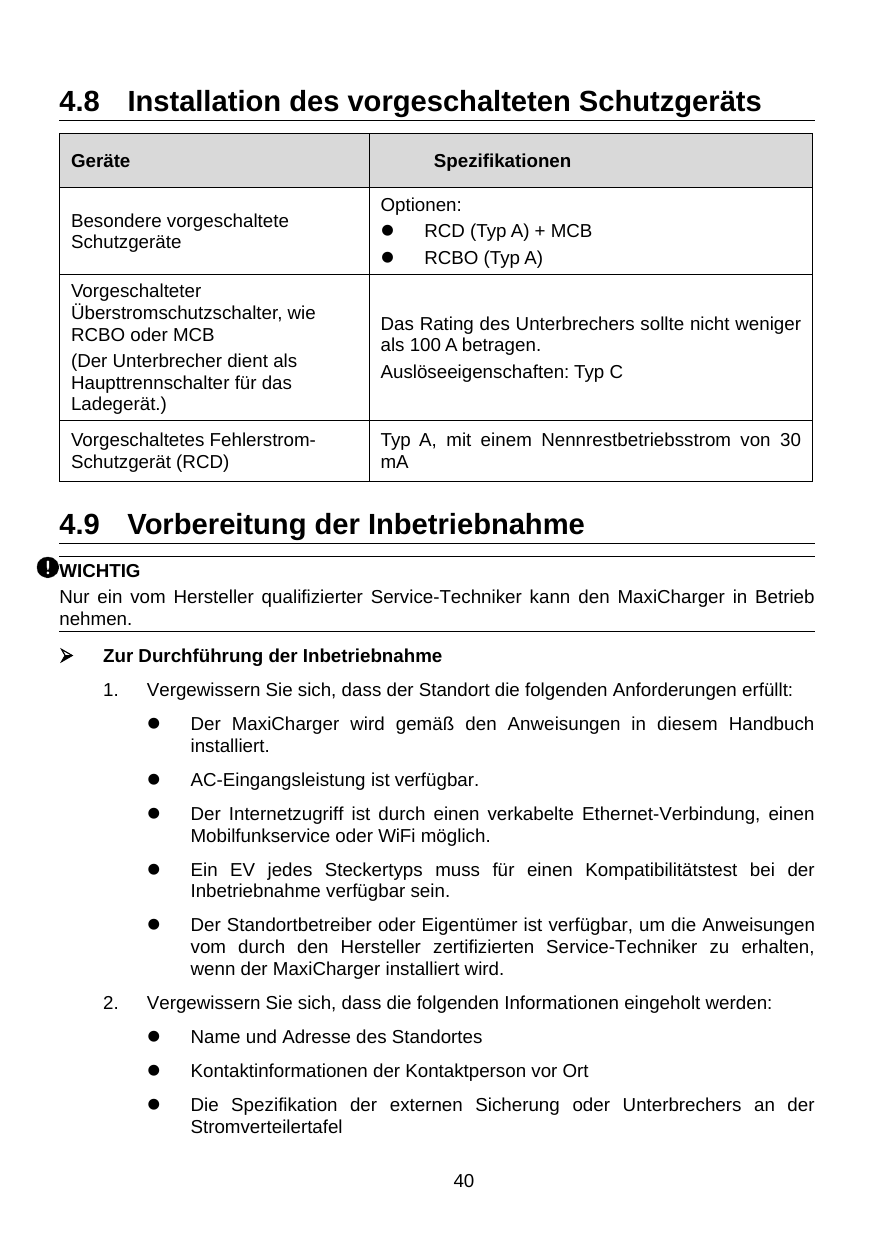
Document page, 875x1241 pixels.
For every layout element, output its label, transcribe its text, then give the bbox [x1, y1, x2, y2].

table_cell Typ A, mit einem Nennrestbetriebsstrom von 30 mA [370, 421, 812, 481]
table_cell Besondere vorgeschaltete Schutzgeräte [60, 188, 369, 274]
picture [35, 555, 59, 579]
list Der Standortbetreiber oder Eigentümer ist verfügbar, um die Anweisungen vom durch den Hersteller zertifizierten Service-Techniker zu erhalten, wenn der MaxiCharger installiert wird. [147, 914, 815, 979]
table_cell Vorgeschaltetes Fehlerstrom-Schutzgerät (RCD) [60, 421, 369, 481]
list Der MaxiCharger wird gemäß den Anweisungen in diesem Handbuch installiert. [147, 713, 815, 756]
list AC-Eingangsleistung ist verfügbar. [147, 769, 815, 790]
list Name und Adresse des Standortes [147, 1026, 815, 1047]
table_header Geräte [60, 134, 369, 187]
subtitle Installation des vorgeschalteten Schutzgeräts [59, 84, 815, 120]
table_header Spezifikationen [370, 134, 812, 187]
list Kontaktinformationen der Kontaktperson vor Ort [147, 1060, 815, 1081]
list Die Spezifikation der externen Sicherung oder Unterbrechers an der Stromverteilertafel [147, 1094, 815, 1137]
list Vergewissern Sie sich, dass der Standort die folgenden Anforderungen erfüllt: [103, 679, 815, 700]
list Vergewissern Sie sich, dass die folgenden Informationen eingeholt werden: [103, 992, 815, 1013]
text WICHTIG [59, 557, 815, 581]
list Ein EV jedes Steckertyps muss für einen Kompatibilitätstest bei der Inbetriebnahme verfügbar sein. [147, 858, 815, 902]
text Nur ein vom Hersteller qualifizierter Service-Techniker kann den MaxiCharger in Betrieb nehmen. [59, 583, 815, 631]
list Zur Durchführung der Inbetriebnahme [59, 645, 815, 666]
table_cell Vorgeschalteter Überstromschutzschalter, wie RCBO oder MCB (Der Unterbrecher dient als Haupttrennschalter für das Ladegerät.) [60, 275, 369, 420]
list Der Internetzugriff ist durch einen verkabelte Ethernet-Verbindung, einen Mobilfunkservice oder WiFi möglich. [147, 803, 815, 846]
subtitle Vorbereitung der Inbetriebnahme [59, 507, 815, 543]
table_cell Optionen: RCD (Typ A) + MCB RCBO (Typ A) [370, 188, 812, 274]
table_cell Das Rating des Unterbrechers sollte nicht weniger als 100 A betragen. Auslöseeigenschaften: Typ C [370, 275, 812, 420]
